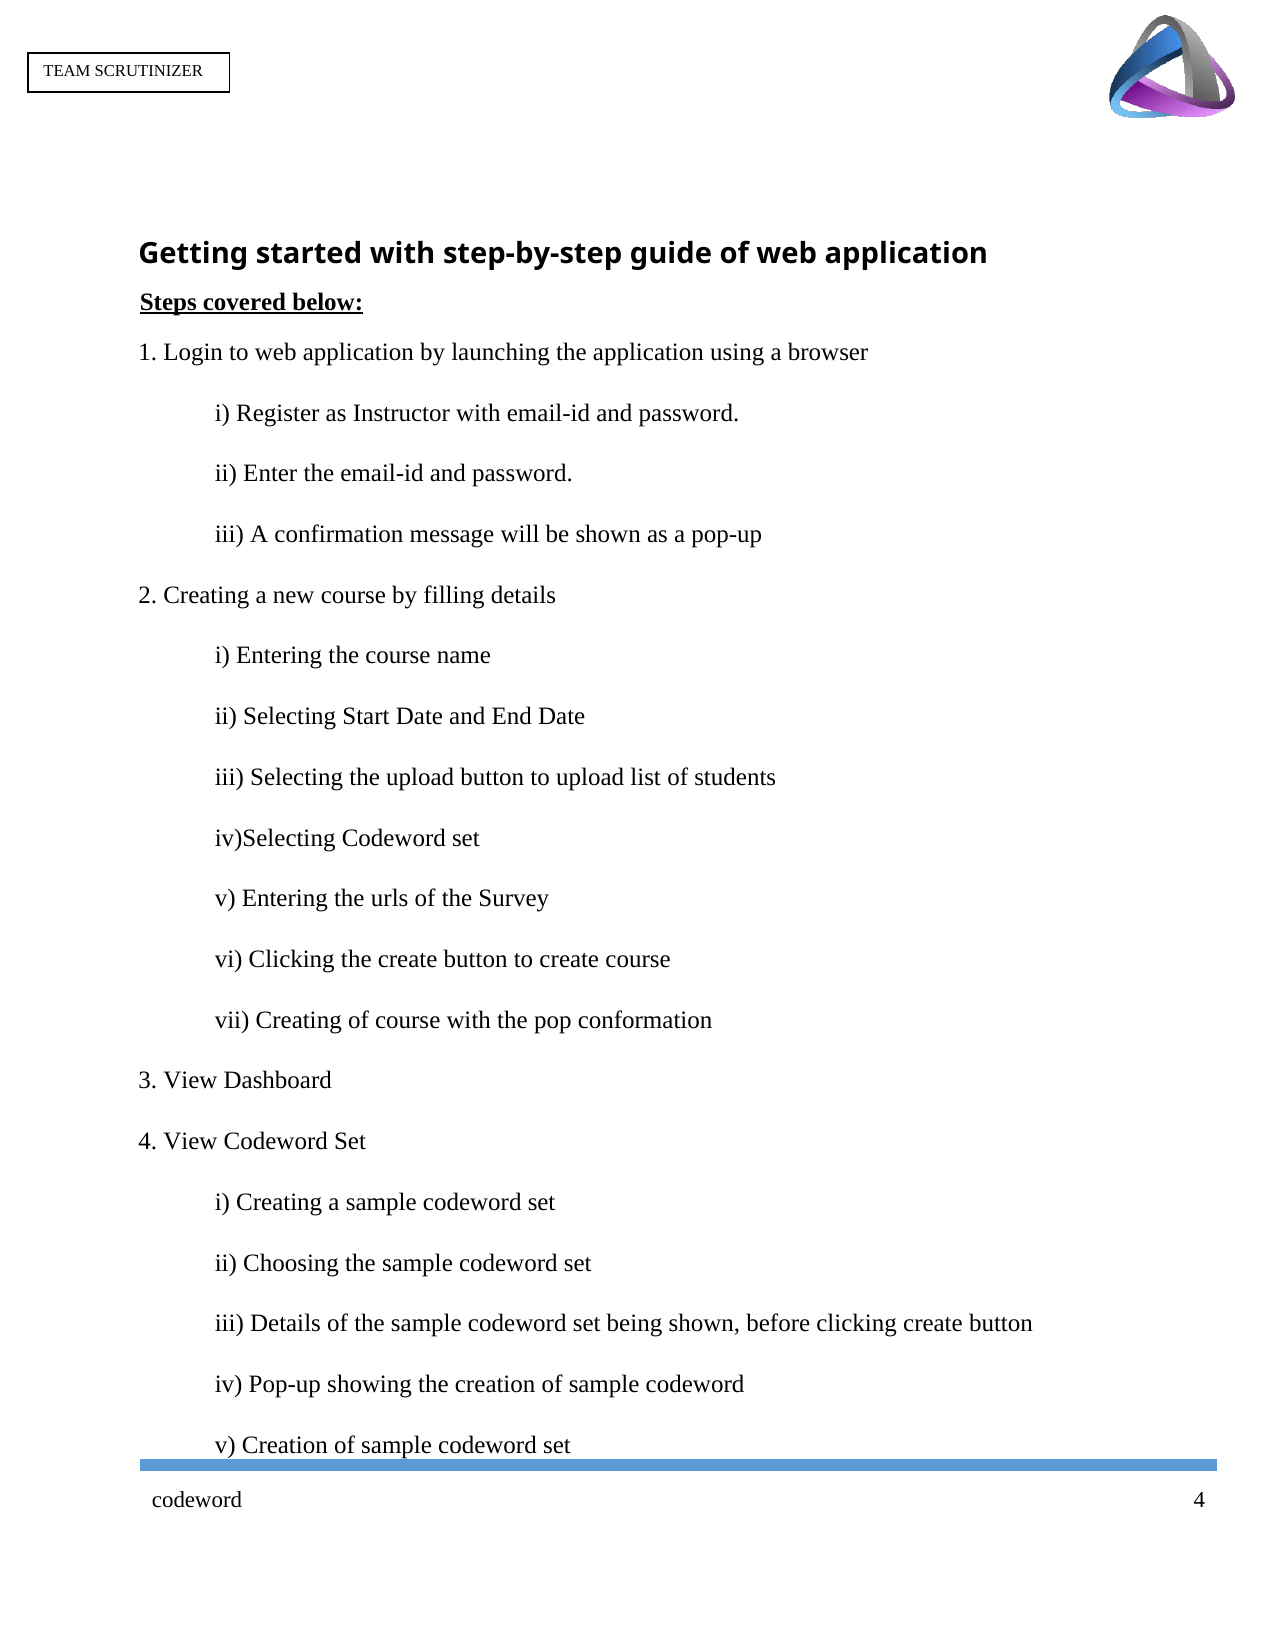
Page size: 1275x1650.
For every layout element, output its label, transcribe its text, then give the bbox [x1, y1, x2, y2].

text 4. View Codeword Set [138, 1126, 1217, 1155]
text v) Entering the urls of the Survey [214, 883, 1217, 912]
text ii) Enter the email-id and password. [214, 458, 1217, 487]
text iv) Pop-up showing the creation of sample codeword [214, 1369, 1217, 1398]
text iii) A confirmation message will be shown as a pop-up [214, 519, 1217, 548]
text ii) Selecting Start Date and End Date [214, 701, 1217, 730]
text Getting started with step-by-step guide of web application [138, 232, 1217, 272]
text 1. Login to web application by launching the application using a browser [138, 337, 1217, 366]
text i) Creating a sample codeword set [214, 1187, 1217, 1216]
text ii) Choosing the sample codeword set [214, 1248, 1217, 1277]
text 2. Creating a new course by filling details [138, 580, 1217, 608]
text vii) Creating of course with the pop conformation [214, 1005, 1217, 1034]
text Steps covered below: [139, 287, 1217, 316]
picture [1109, 15, 1247, 118]
text iv)Selecting Codeword set [214, 823, 1217, 851]
text iii) Selecting the upload button to upload list of students [214, 762, 1217, 791]
text vi) Clicking the create button to create course [214, 944, 1217, 973]
text i) Register as Instructor with email-id and password. [214, 398, 1217, 426]
text v) Creation of sample codeword set [214, 1430, 1217, 1459]
text iii) Details of the sample codeword set being shown, before clicking create button [214, 1308, 1217, 1337]
text 3. View Dashboard [138, 1066, 1217, 1094]
text i) Entering the course name [214, 641, 1217, 669]
